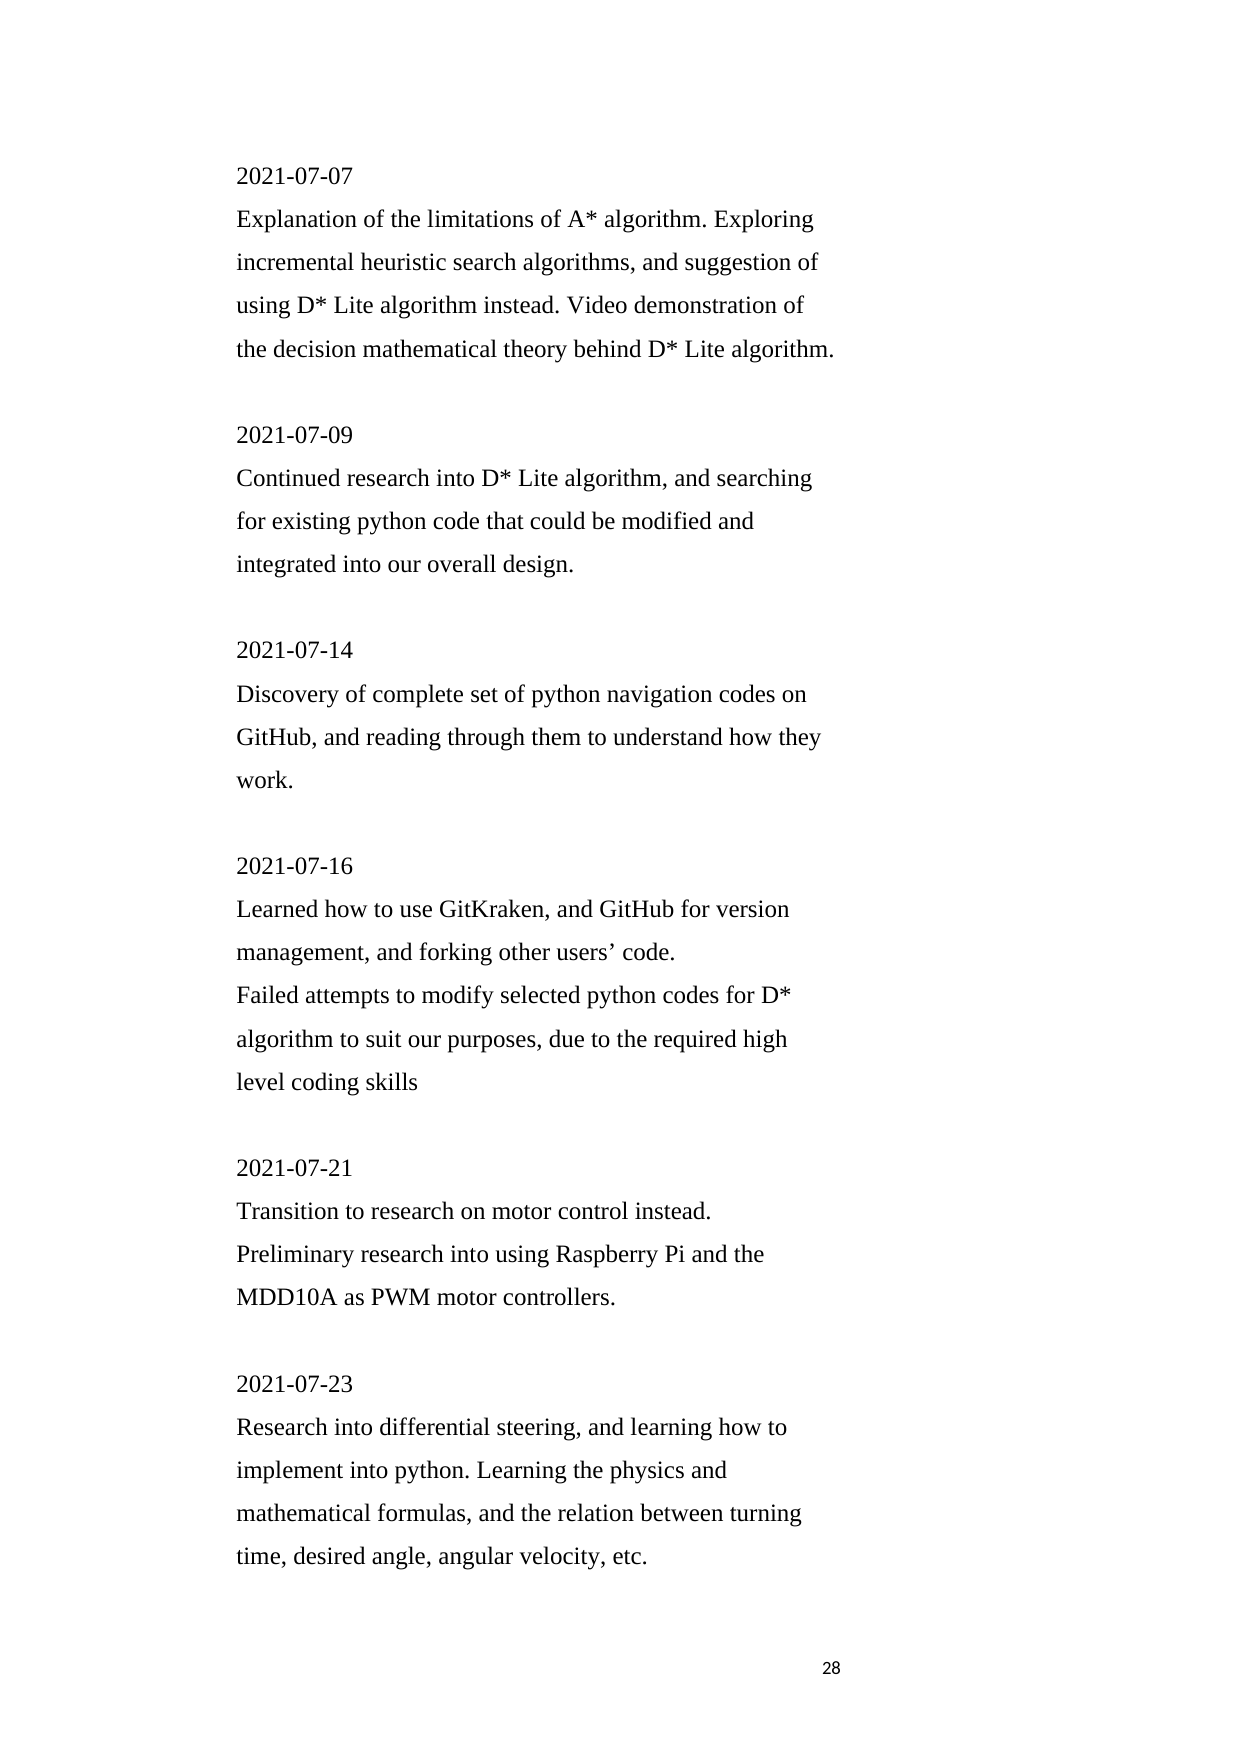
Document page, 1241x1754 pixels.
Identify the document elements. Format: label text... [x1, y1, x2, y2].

text Continued research into D* Lite algorithm, and searching [236, 463, 1122, 492]
text Discovery of complete set of python navigation codes on [236, 679, 1122, 707]
text 2021-07-14 [236, 636, 1122, 664]
text incremental heuristic search algorithms, and suggestion of [236, 247, 1122, 276]
text Learned how to use GitKraken, and GitHub for version [236, 894, 1122, 923]
text MDD10A as PWM motor controllers. [236, 1282, 1122, 1311]
text 2021-07-21 [236, 1153, 1122, 1182]
text Research into differential steering, and learning how to [236, 1412, 1122, 1441]
text GitHub, and reading through them to understand how they [236, 722, 1122, 751]
text implement into python. Learning the physics and [236, 1455, 1122, 1484]
text work. [236, 765, 1122, 794]
text Explanation of the limitations of A* algorithm. Exploring [236, 204, 1122, 233]
text Failed attempts to modify selected python codes for D* [236, 981, 1122, 1009]
text for existing python code that could be modified and [236, 506, 1122, 535]
text 2021-07-23 [236, 1369, 1122, 1397]
text the decision mathematical theory behind D* Lite algorithm. [236, 334, 1122, 362]
text level coding skills [236, 1067, 1122, 1096]
text Transition to research on motor control instead. [236, 1196, 1122, 1225]
text mathematical formulas, and the relation between turning [236, 1498, 1122, 1527]
text 2021-07-07 [236, 161, 1122, 190]
text 2021-07-16 [236, 851, 1122, 880]
text using D* Lite algorithm instead. Video demonstration of [236, 291, 1122, 319]
text management, and forking other users’ code. [236, 937, 1122, 966]
text algorithm to suit our purposes, due to the required high [236, 1024, 1122, 1052]
text integrated into our overall design. [236, 549, 1122, 578]
text 2021-07-09 [236, 420, 1122, 449]
text Preliminary research into using Raspberry Pi and the [236, 1239, 1122, 1268]
text time, desired angle, angular velocity, etc. [236, 1541, 1122, 1570]
